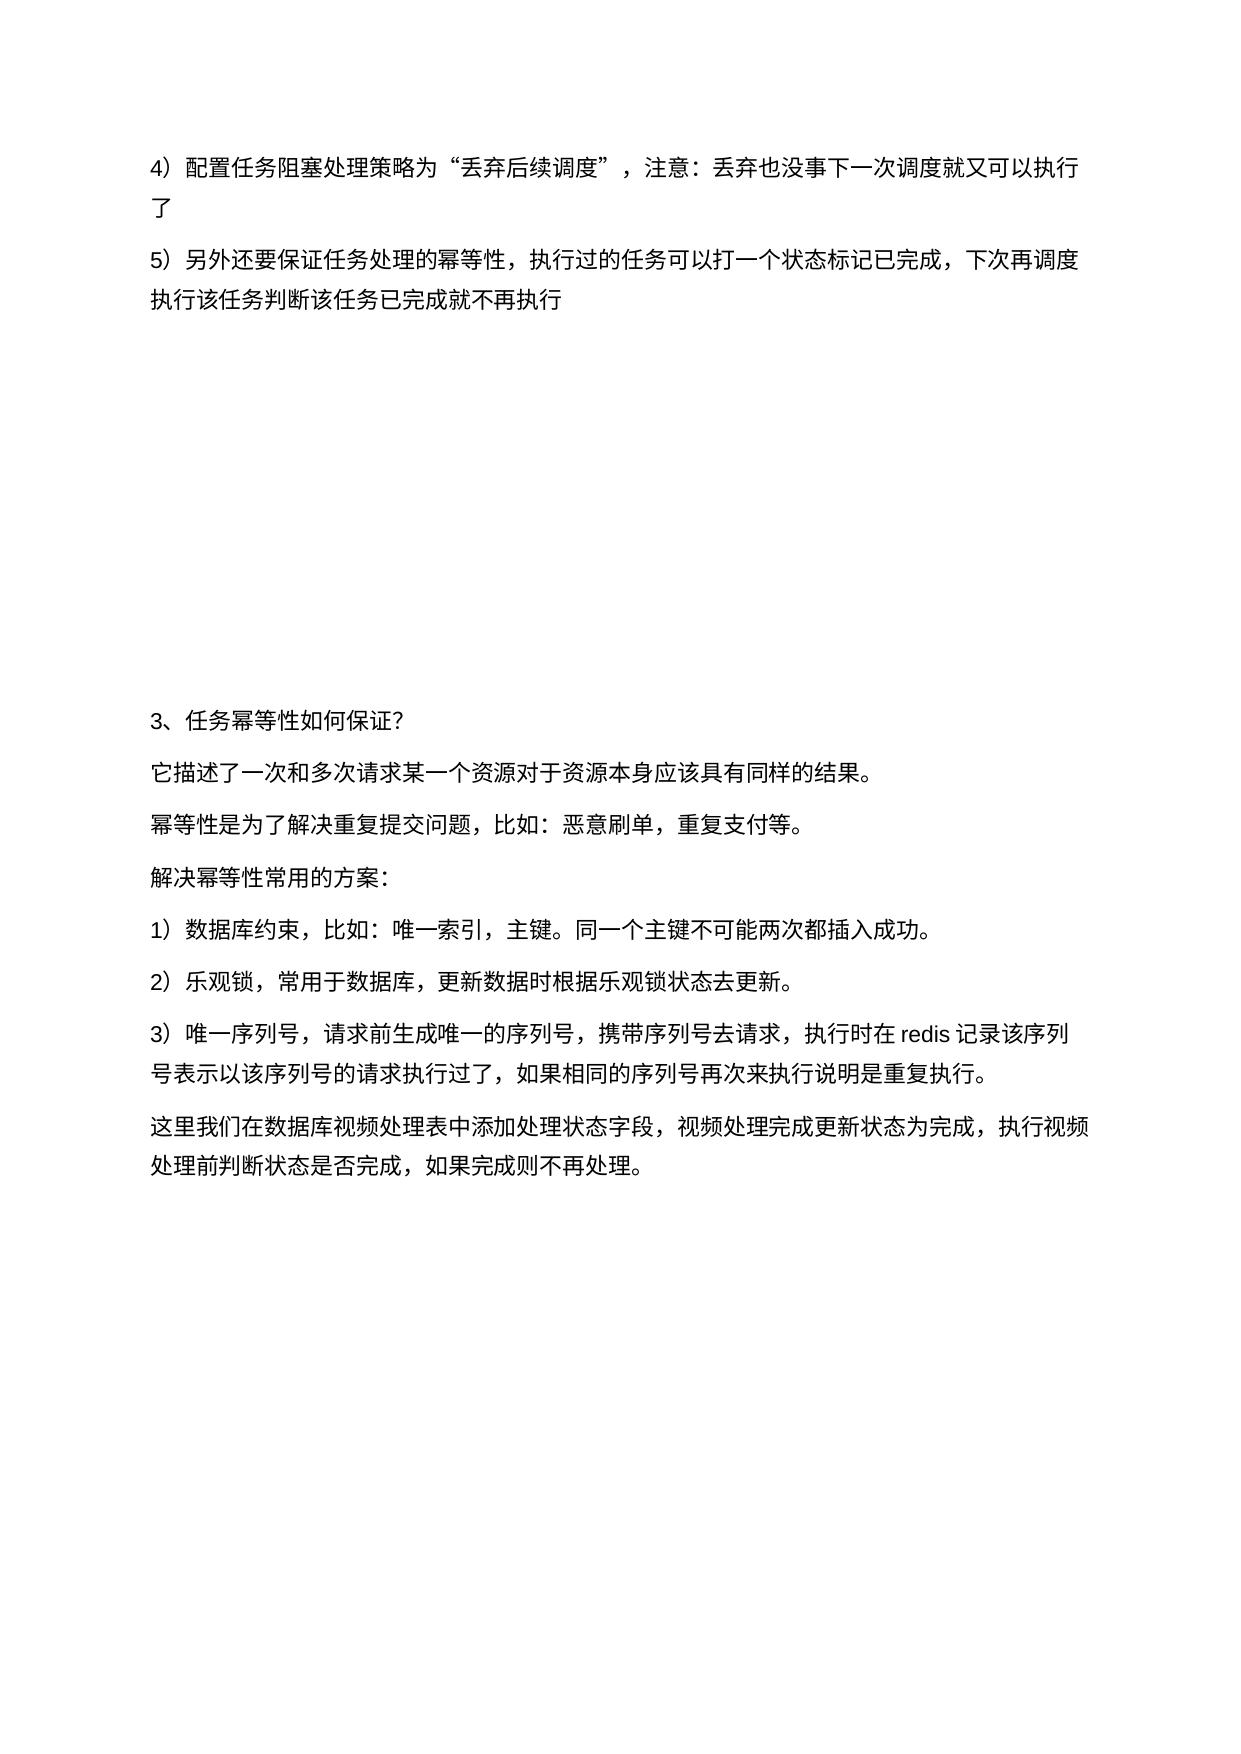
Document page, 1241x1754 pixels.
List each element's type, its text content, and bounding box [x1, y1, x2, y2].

text 3、任务幂等性如何保证？ [150, 702, 1090, 736]
text 5）另外还要保证任务处理的幂等性，执行过的任务可以打一个状态标记已完成，下次再调度执行该任务判断该任务已完成就不再执行 [150, 242, 1090, 315]
text 它描述了一次和多次请求某一个资源对于资源本身应该具有同样的结果。 [150, 755, 1090, 788]
text 1）数据库约束，比如：唯一索引，主键。同一个主键不可能两次都插入成功。 [150, 912, 1090, 945]
text 这里我们在数据库视频处理表中添加处理状态字段，视频处理完成更新状态为完成，执行视频处理前判断状态是否完成，如果完成则不再处理。 [150, 1108, 1090, 1181]
text 解决幂等性常用的方案： [150, 859, 1090, 893]
text 3）唯一序列号，请求前生成唯一的序列号，携带序列号去请求，执行时在redis记录该序列号表示以该序列号的请求执行过了，如果相同的序列号再次来执行说明是重复执行。 [150, 1016, 1090, 1089]
text 4）配置任务阻塞处理策略为“丢弃后续调度”，注意：丢弃也没事下一次调度就又可以执行了 [150, 150, 1090, 223]
text 2）乐观锁，常用于数据库，更新数据时根据乐观锁状态去更新。 [150, 964, 1090, 997]
text 幂等性是为了解决重复提交问题，比如：恶意刷单，重复支付等。 [150, 807, 1090, 840]
